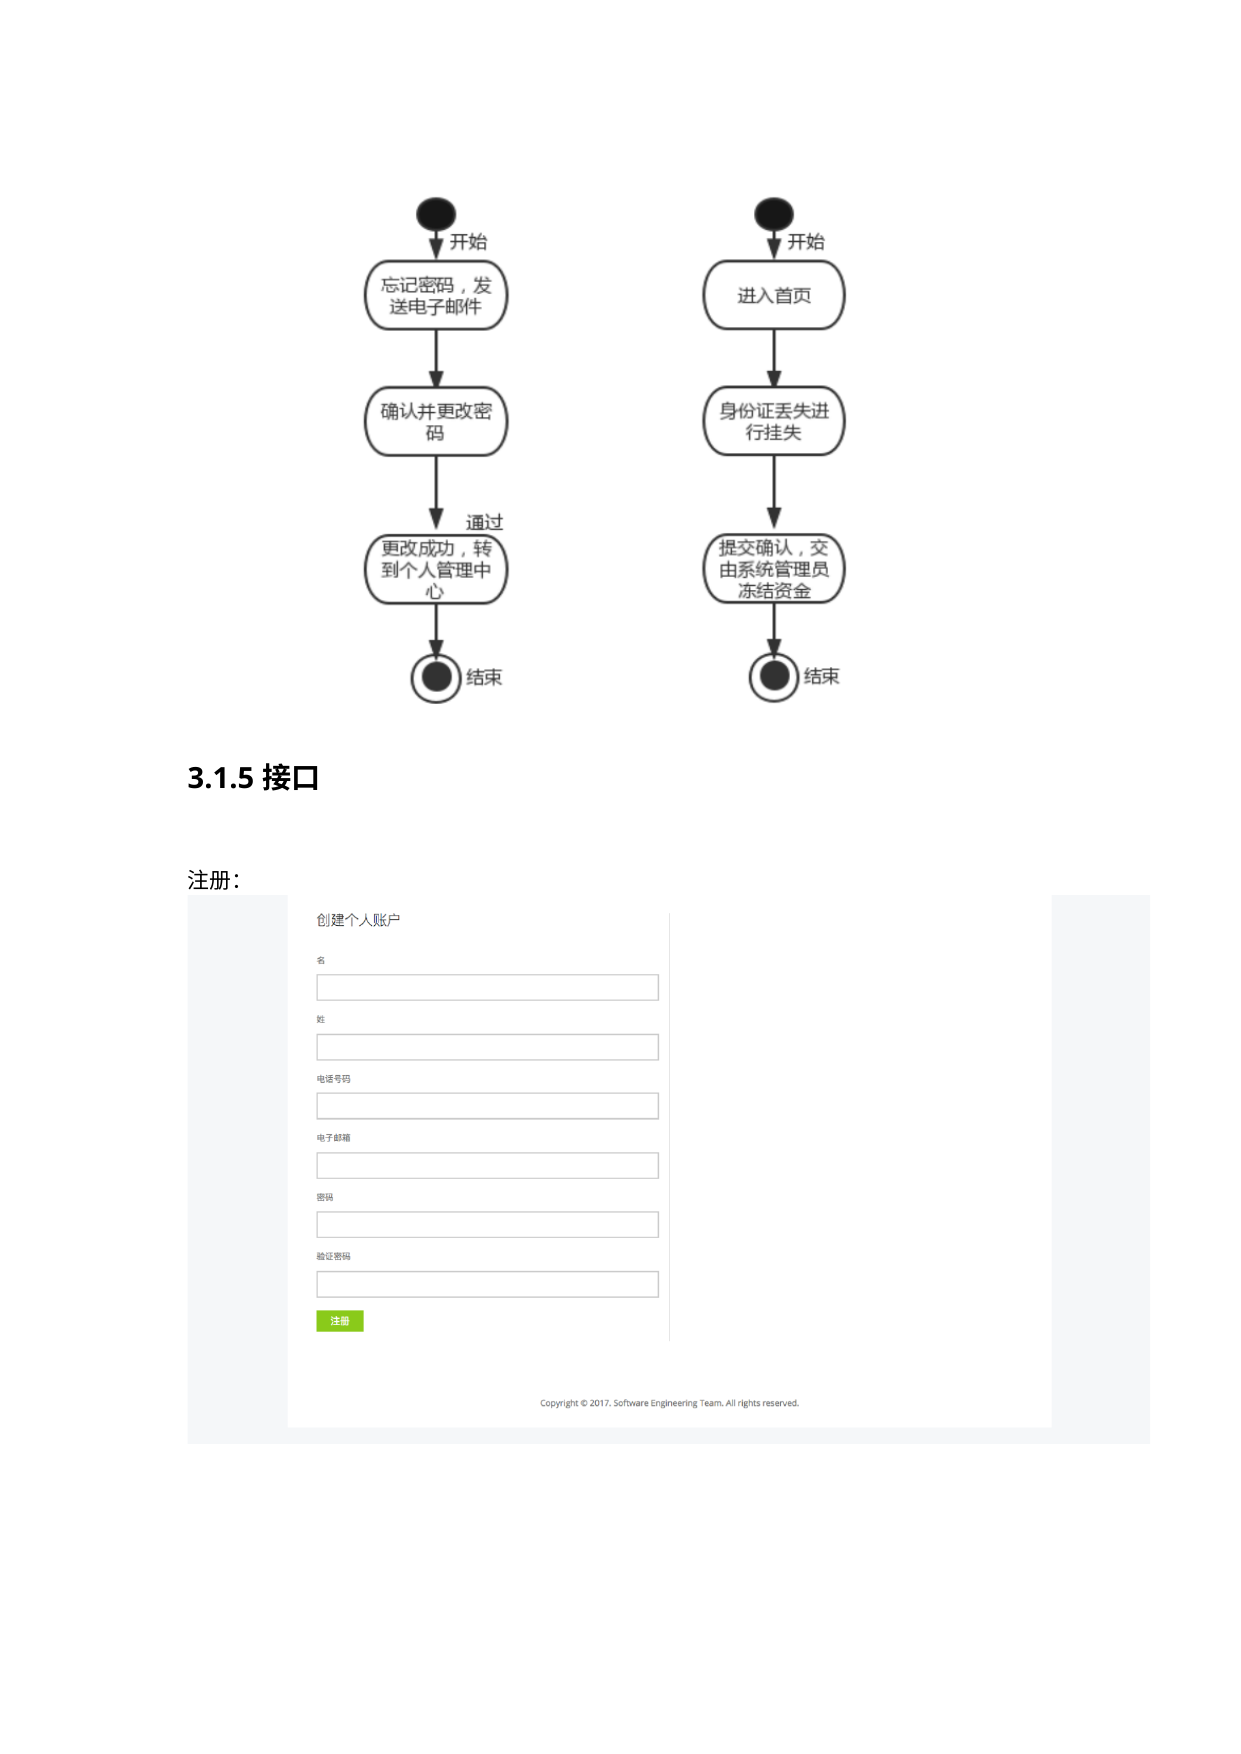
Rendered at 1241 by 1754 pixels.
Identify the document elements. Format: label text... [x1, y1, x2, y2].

picture [673, 168, 908, 708]
picture [187, 895, 1150, 1444]
subtitle 3.1.5 接口 [187, 744, 1053, 809]
picture [332, 175, 583, 708]
text 注册： [187, 862, 1053, 895]
